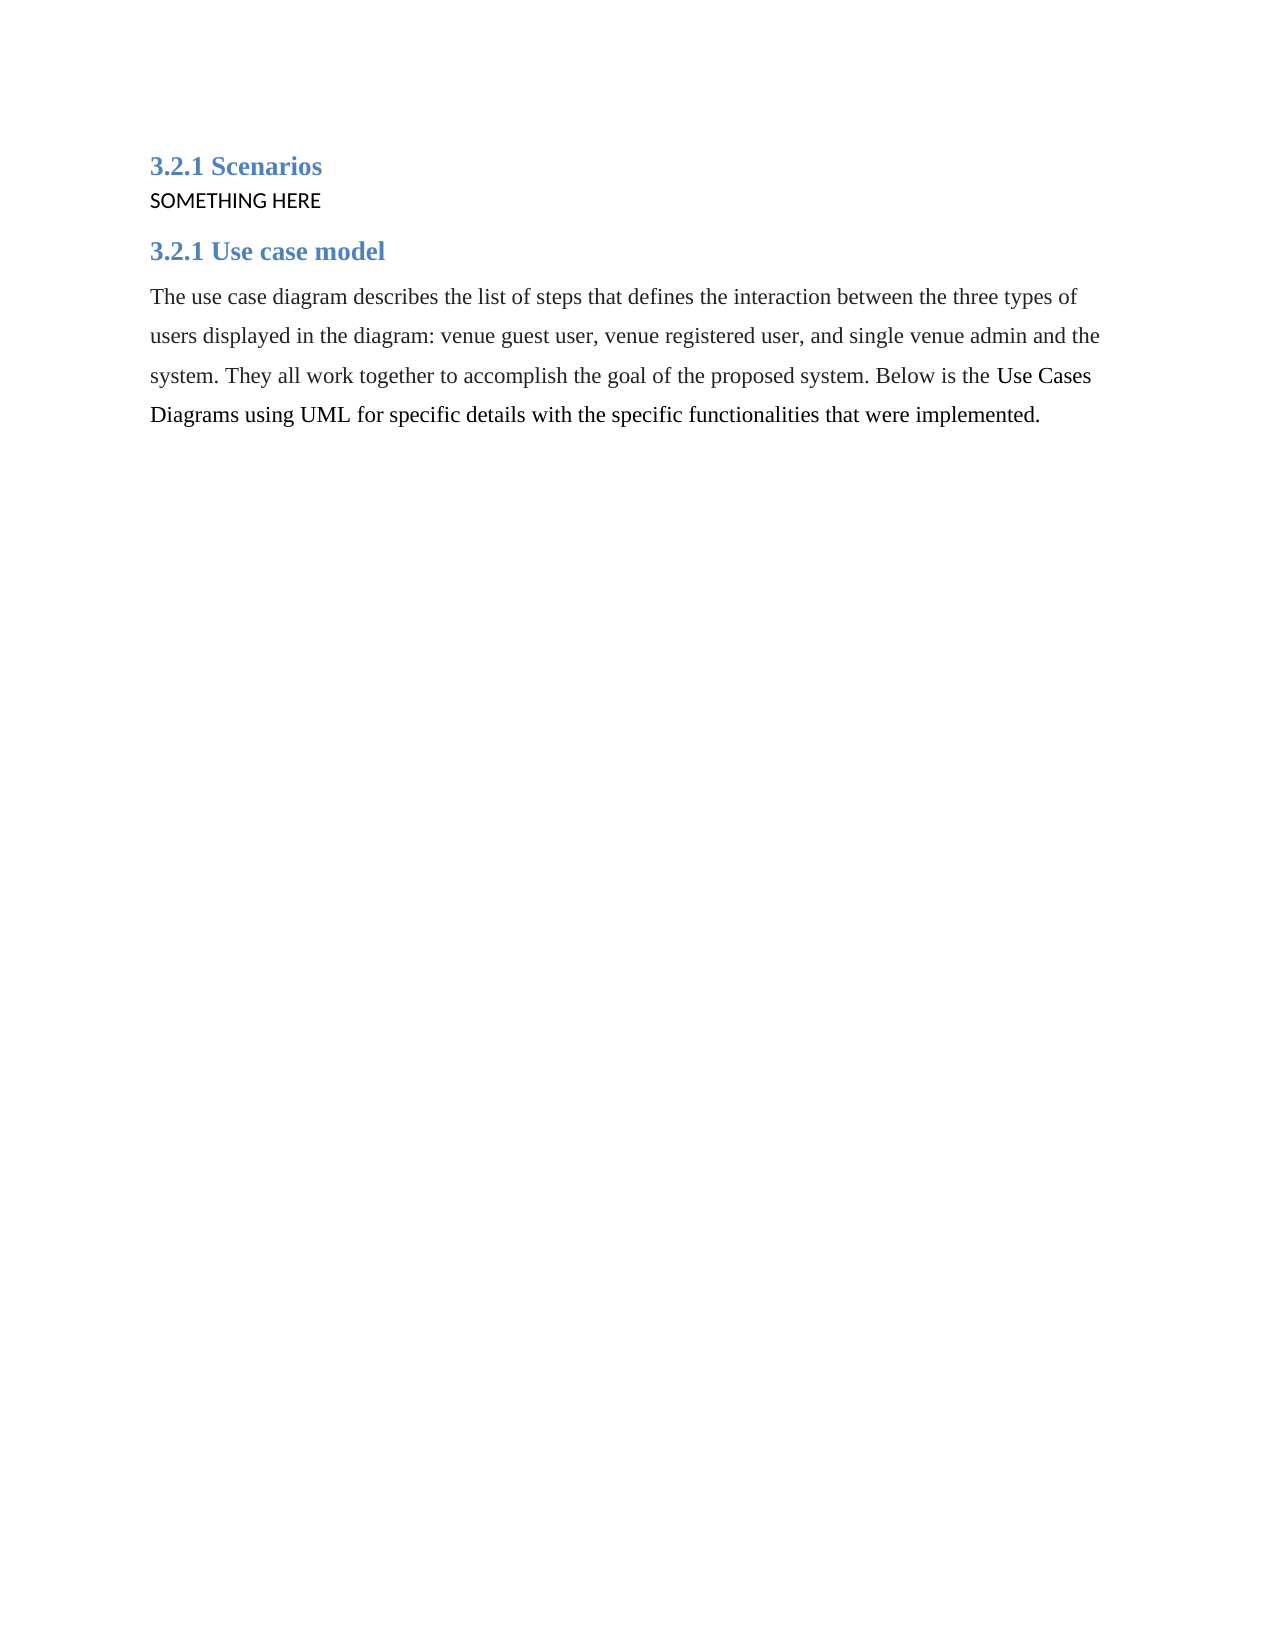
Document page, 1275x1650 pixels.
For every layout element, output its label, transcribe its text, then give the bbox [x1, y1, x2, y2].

subtitle 3.2.1 Scenarios [150, 150, 1125, 181]
text The use case diagram describes the list of steps that defines the interaction between the three types of users displayed in the diagram: venue guest user, venue registered user, and single venue admin and the system. They all work together to accomplish the goal of the proposed system. Below is the Use Cases Diagrams using UML for specific details with the specific functionalities that were implemented. [150, 283, 1125, 428]
subtitle 3.2.1 Use case model [150, 234, 1125, 266]
text SOMETHING HERE [150, 186, 1125, 214]
